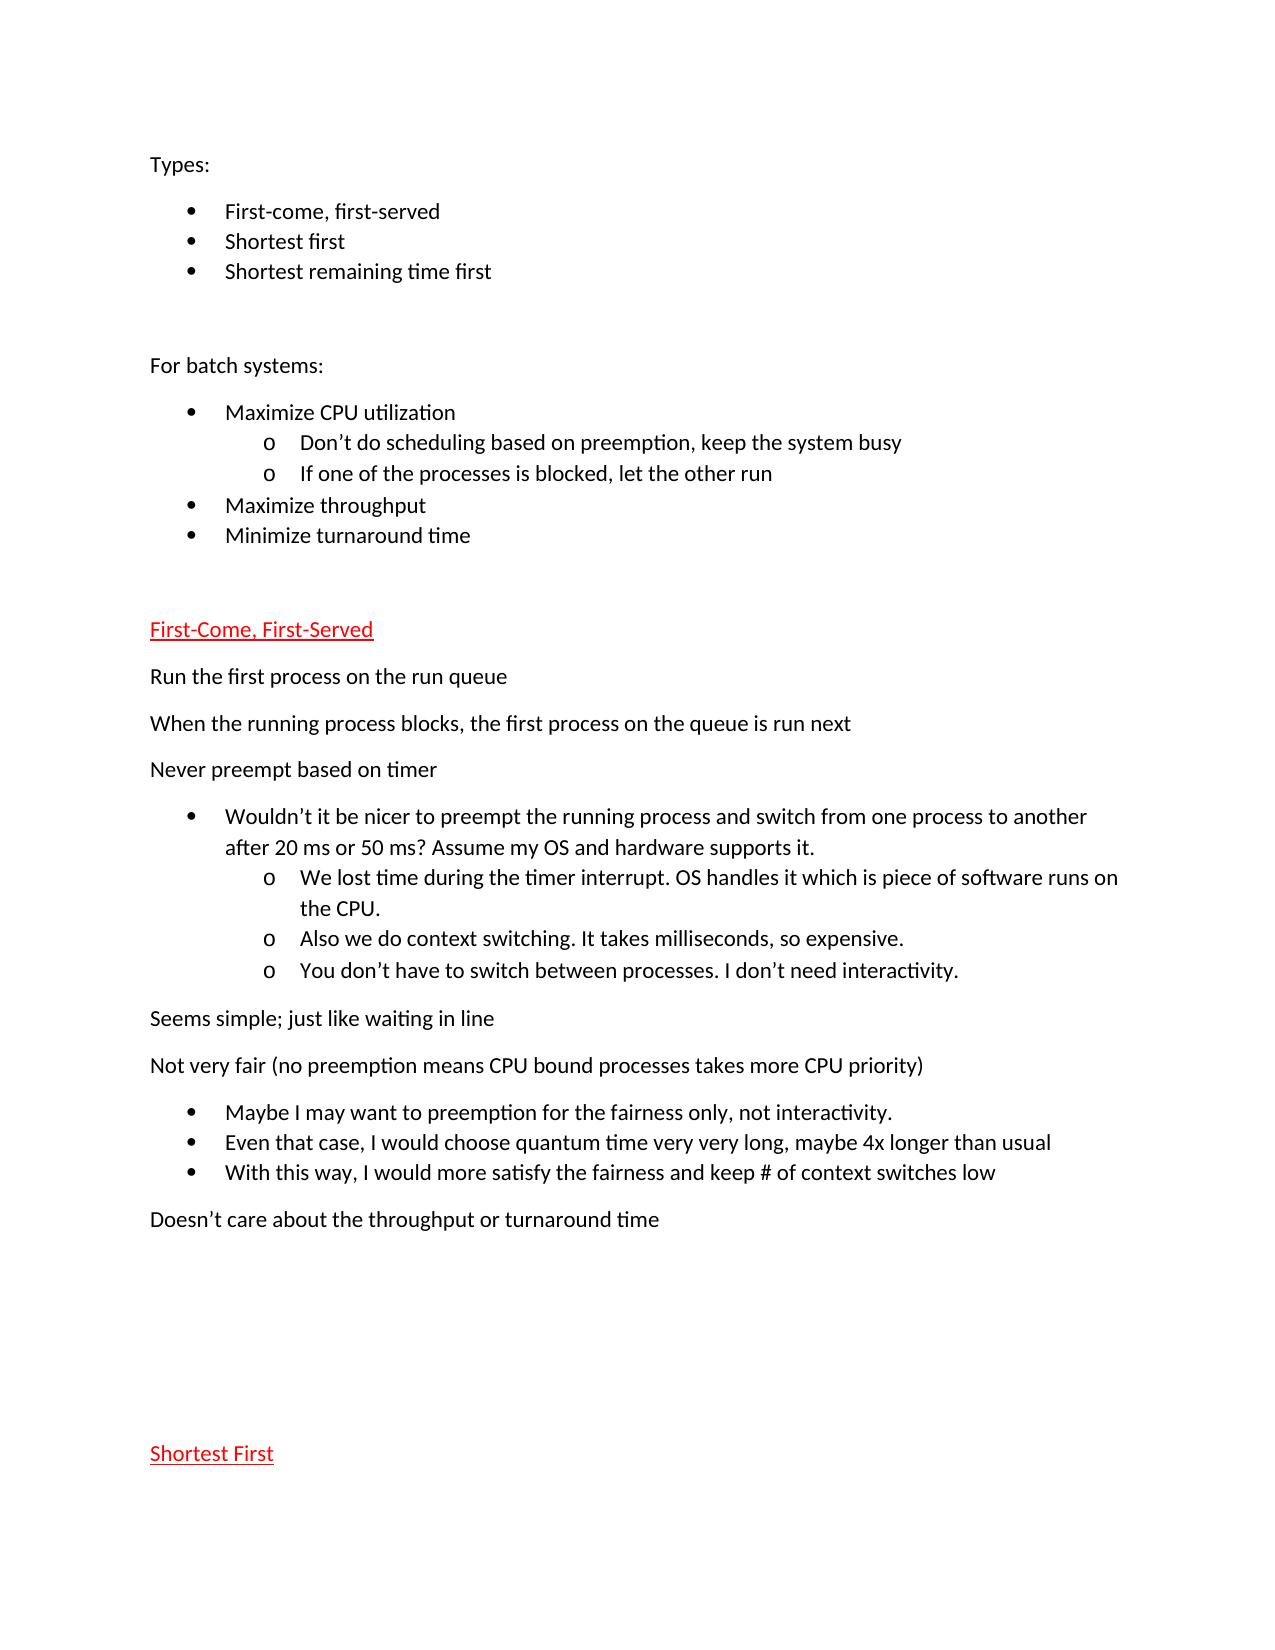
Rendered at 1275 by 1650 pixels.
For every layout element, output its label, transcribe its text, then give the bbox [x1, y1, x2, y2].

list Maximize throughput [187, 491, 1125, 519]
text When the running process blocks, the first process on the queue is run next [150, 709, 1125, 737]
list Even that case, I would choose quantum time very very long, maybe 4x longer than usual [187, 1128, 1125, 1156]
list Also we do context switching. It takes milliseconds, so expensive. [262, 924, 1125, 954]
list Maybe I may want to preemption for the fairness only, not interactivity. [187, 1098, 1125, 1126]
text Never preempt based on timer [150, 756, 1125, 784]
list Shortest first [187, 227, 1125, 255]
text For batch systems: [150, 351, 1125, 379]
list Maximize CPU utilization [187, 398, 1125, 426]
text Run the first process on the run queue [150, 662, 1125, 690]
text Not very fair (no preemption means CPU bound processes takes more CPU priority) [150, 1051, 1125, 1079]
text Types: [150, 150, 1125, 178]
text Shortest First [150, 1439, 1125, 1467]
list If one of the processes is blocked, let the other run [262, 459, 1125, 489]
text Seems simple; just like waiting in line [150, 1004, 1125, 1032]
list We lost time during the timer interrupt. OS handles it which is piece of software runs on the CPU. [262, 863, 1125, 922]
list Wouldn’t it be nicer to preempt the running process and switch from one process to another after 20 ms or 50 ms? Assume my OS and hardware supports it. [187, 802, 1125, 861]
list Minimize turnaround time [187, 521, 1125, 549]
list Shortest remaining time first [187, 257, 1125, 285]
list Don’t do scheduling based on preemption, keep the system busy [262, 428, 1125, 457]
list First-come, first-served [187, 197, 1125, 225]
text Doesn’t care about the throughput or turnaround time [150, 1205, 1125, 1233]
list With this way, I would more satisfy the fairness and keep # of context switches low [187, 1158, 1125, 1186]
list You don’t have to switch between processes. I don’t need interactivity. [262, 956, 1125, 985]
text First-Come, First-Served [150, 615, 1125, 643]
